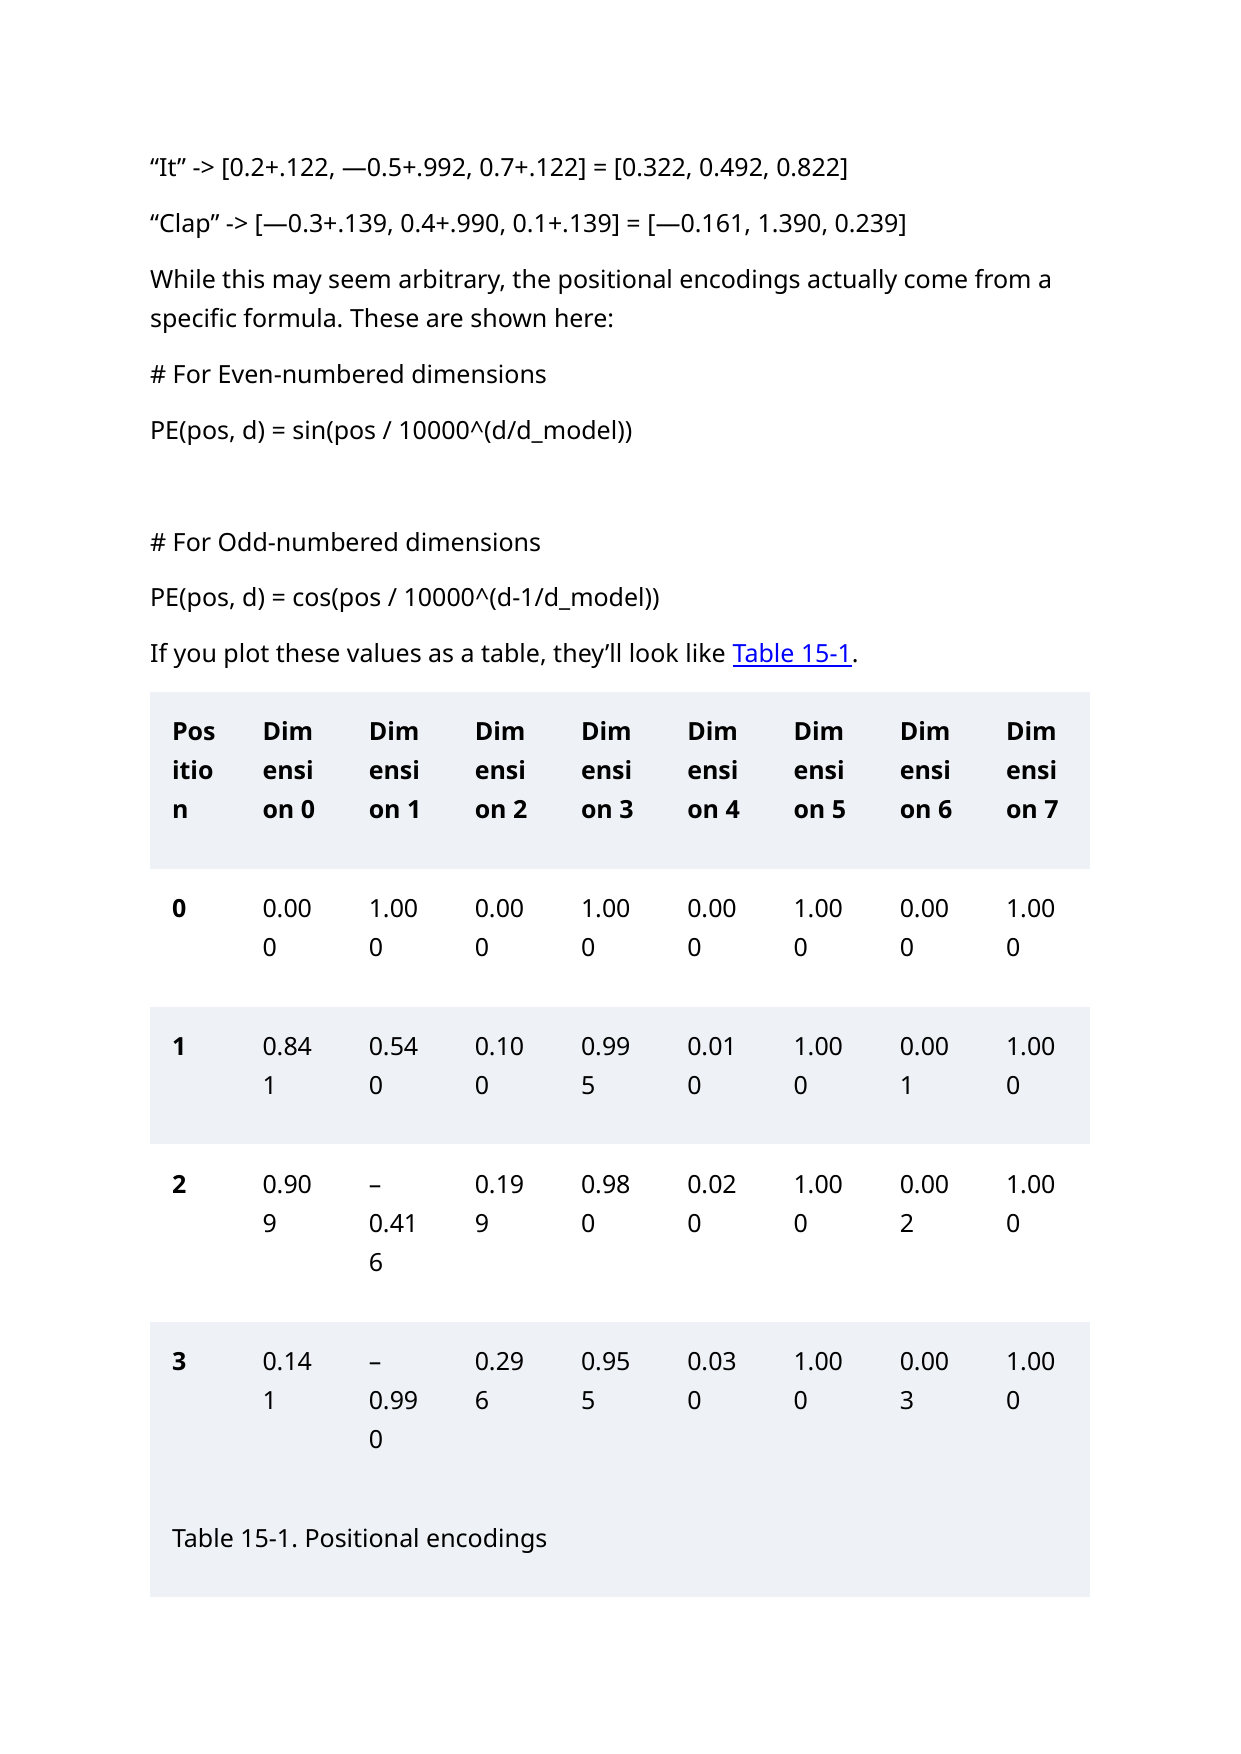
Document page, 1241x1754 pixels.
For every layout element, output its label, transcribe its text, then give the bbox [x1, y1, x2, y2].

table_cell 1.000 [984, 1322, 1090, 1499]
table_cell 1.000 [771, 1322, 878, 1499]
table_header Dimension 3 [559, 692, 665, 869]
table_cell 0.003 [878, 1322, 984, 1499]
table_cell –0.416 [347, 1145, 453, 1322]
table_cell 0.010 [665, 1007, 771, 1144]
table_cell 1.000 [347, 869, 453, 1007]
table_cell 1.000 [771, 1007, 878, 1144]
text “It” -> [0.2+.122, —0.5+.992, 0.7+.122] = [0.322, 0.492, 0.822] [150, 150, 1090, 184]
table_cell 0.909 [240, 1145, 347, 1322]
table_cell 0.000 [665, 869, 771, 1007]
table_header Dimension 4 [665, 692, 771, 869]
table_cell 0.002 [878, 1145, 984, 1322]
text “Clap” -> [—0.3+.139, 0.4+.990, 0.1+.139] = [—0.161, 1.390, 0.239] [150, 206, 1090, 240]
table_header Dimension 0 [240, 692, 347, 869]
table_cell 0.841 [240, 1007, 347, 1144]
text While this may seem arbitrary, the positional encodings actually come from a specific formula. These are shown here: [150, 262, 1090, 335]
table_cell 3 [150, 1322, 240, 1499]
table_cell 1 [150, 1007, 240, 1144]
table_cell 1.000 [559, 869, 665, 1007]
table_cell 0.199 [453, 1145, 559, 1322]
table_cell 2 [150, 1145, 240, 1322]
table_cell 0.995 [559, 1007, 665, 1144]
table_cell 1.000 [771, 869, 878, 1007]
table_header Dimension 1 [347, 692, 453, 869]
text PE(pos, d) = sin(pos / 10000^(d/d_model)) [150, 412, 1090, 447]
table_cell 1.000 [771, 1145, 878, 1322]
table_cell 1.000 [984, 1145, 1090, 1322]
table_cell 0.540 [347, 1007, 453, 1144]
table_cell –0.990 [347, 1322, 453, 1499]
table_cell 0.296 [453, 1322, 559, 1499]
table_cell 0.000 [240, 869, 347, 1007]
table_cell 0.000 [453, 869, 559, 1007]
text # For Even-numbered dimensions [150, 357, 1090, 391]
table_cell 0 [150, 869, 240, 1007]
table_cell 0.020 [665, 1145, 771, 1322]
table_cell 1.000 [984, 869, 1090, 1007]
text # For Odd-numbered dimensions [150, 524, 1090, 558]
table_cell 0.000 [878, 869, 984, 1007]
table_header Position [150, 692, 240, 869]
table_header Dimension 2 [453, 692, 559, 869]
table_cell 0.141 [240, 1322, 347, 1499]
table_cell Table 15-1. Positional encodings [150, 1499, 1090, 1597]
table_header Dimension 7 [984, 692, 1090, 869]
table_cell 1.000 [984, 1007, 1090, 1144]
table_header Dimension 5 [771, 692, 878, 869]
table_cell 0.980 [559, 1145, 665, 1322]
table_cell 0.955 [559, 1322, 665, 1499]
table_cell 0.100 [453, 1007, 559, 1144]
table_header Dimension 6 [878, 692, 984, 869]
table_cell 0.001 [878, 1007, 984, 1144]
table_cell 0.030 [665, 1322, 771, 1499]
text If you plot these values as a table, they’ll look like Table 15-1. [150, 636, 1090, 670]
text PE(pos, d) = cos(pos / 10000^(d-1/d_model)) [150, 580, 1090, 614]
